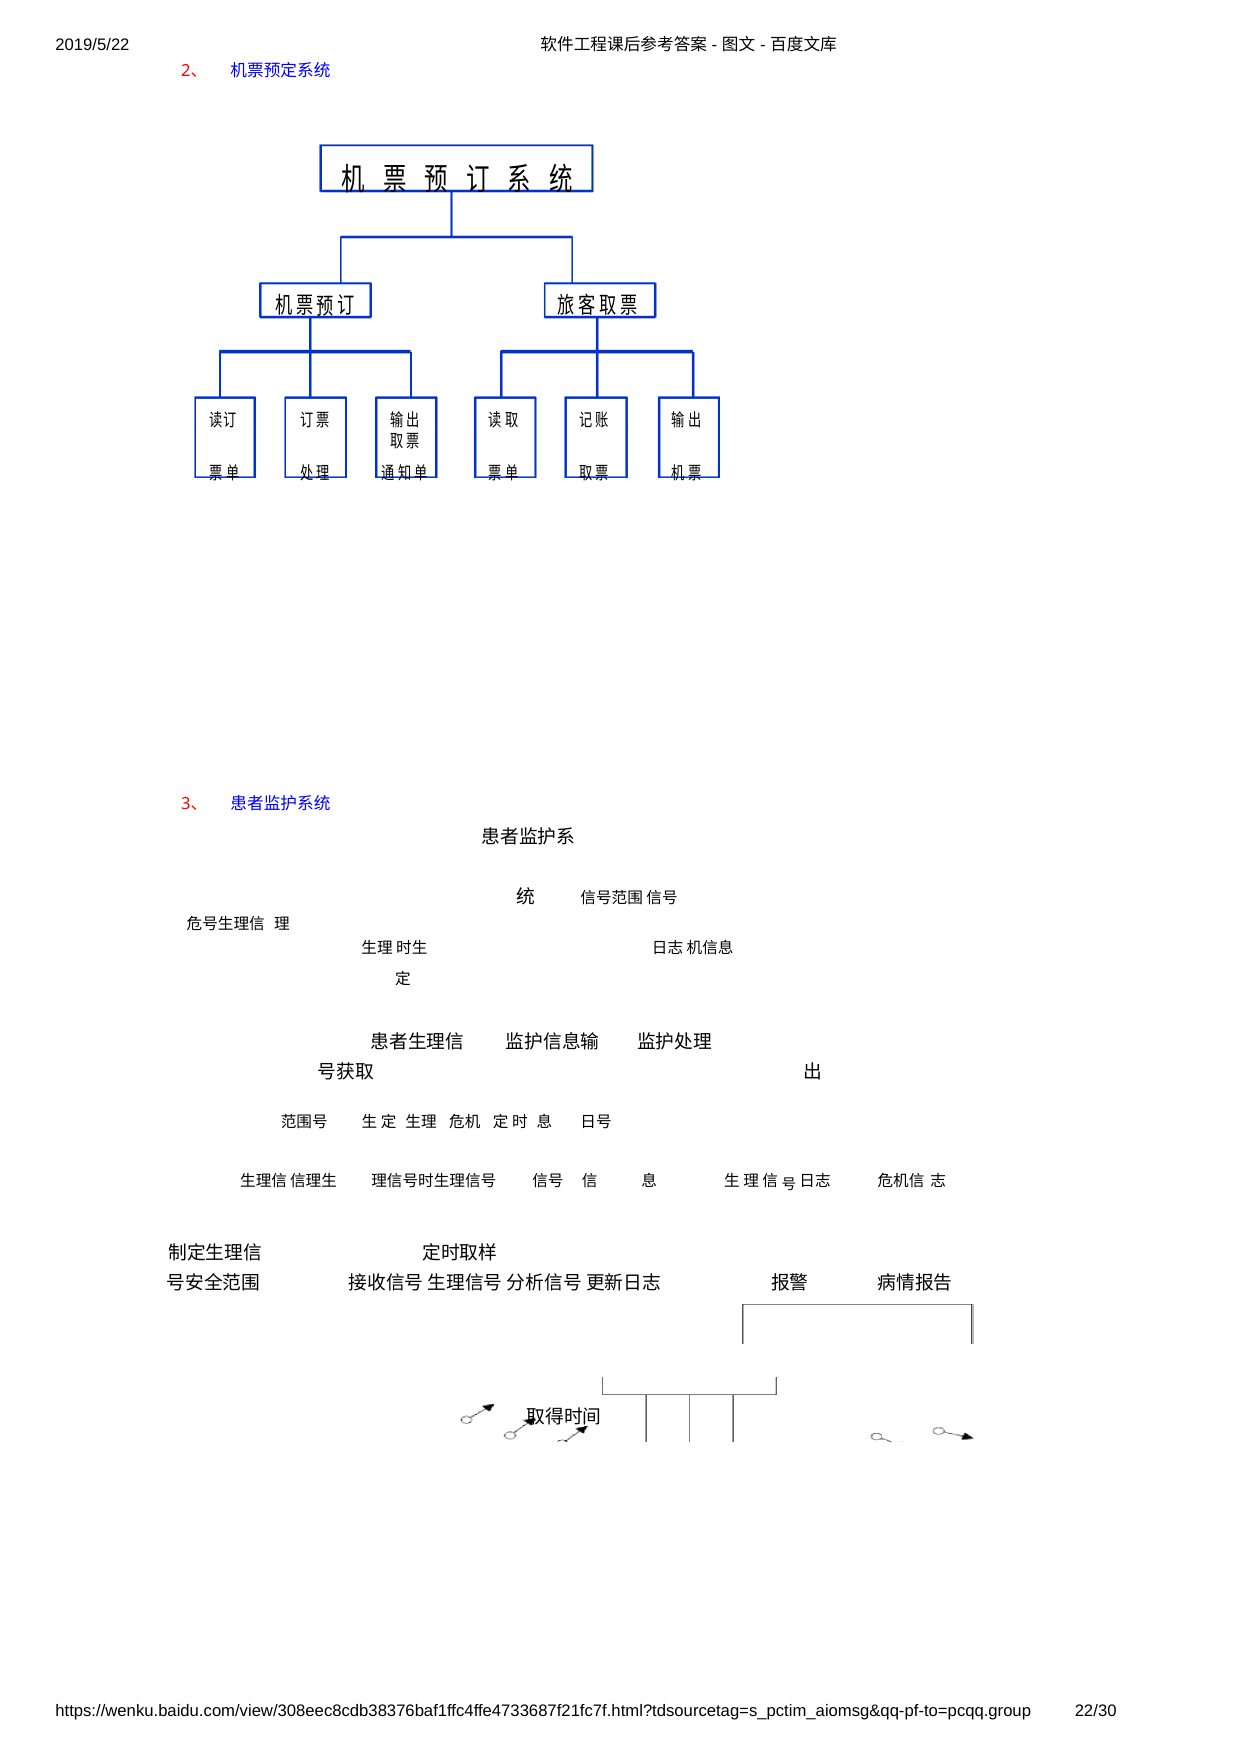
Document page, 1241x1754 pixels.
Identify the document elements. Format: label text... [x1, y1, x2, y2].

list 患者监护系统 [181, 790, 1032, 814]
picture [459, 1376, 974, 1442]
text 号安全范围 接收信号 生理信号 分析信号 更新日志 报警 病情报告 [55, 1268, 1032, 1295]
text 患者生理信 监护信息输 监护处理 [182, 1027, 900, 1054]
text 统 信号范围 信号 危号生理信 理 [181, 882, 689, 934]
text 生理 时生 日志 机信息 [55, 936, 1032, 958]
picture [741, 1303, 974, 1344]
text 范围号 生 定 生理 危机 定 时 息 日号 [181, 1109, 908, 1132]
list 机票预定系统 [181, 57, 1032, 81]
text 生理信 信理生 理信号时生理信号 信号 信 息 生 理 信 号 日志 危机信 志 [55, 1157, 1032, 1194]
text 定 [395, 967, 908, 989]
text 号获取 出 [55, 1056, 1032, 1084]
text 制定生理信 定时取样 [55, 1238, 1032, 1265]
picture [194, 144, 720, 478]
text 患者监护系 [139, 822, 917, 849]
